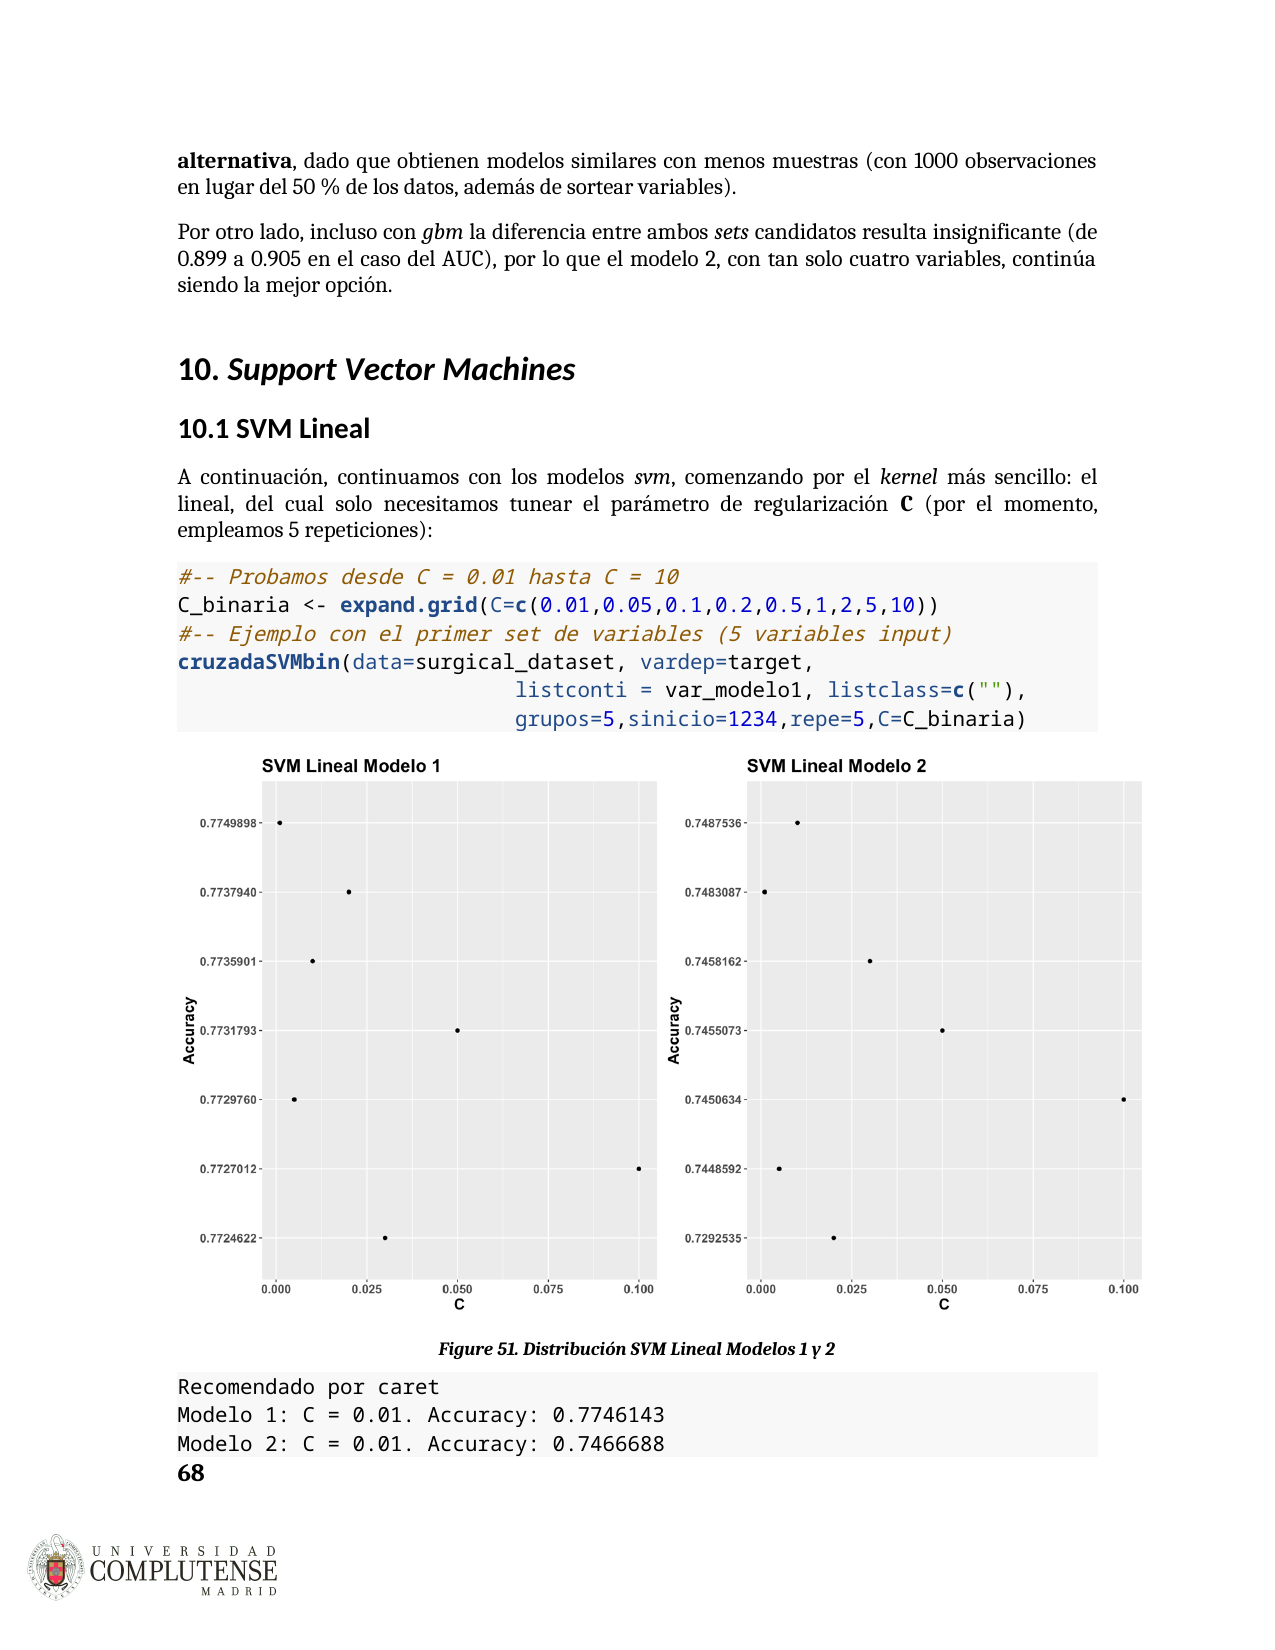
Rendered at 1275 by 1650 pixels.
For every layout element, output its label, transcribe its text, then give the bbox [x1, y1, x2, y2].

text Recomendado por caret Modelo 1: C = 0.01. Accuracy: 0.7746143 Modelo 2: C = 0.01. Accuracy: 0.7466688 [177, 1372, 1098, 1457]
text Por otro lado, incluso con gbm la diferencia entre ambos sets candidatos resulta insignificante (de 0.899 a 0.905 en el caso del AUC), por lo que el modelo 2, con tan solo cuatro variables, continúa siendo la mejor opción. [177, 219, 1098, 298]
text Figure 51. Distribución SVM Lineal Modelos 1 y 2 [177, 1338, 1098, 1360]
subtitle 10.1 SVM Lineal [177, 410, 1098, 445]
picture [24, 1496, 280, 1640]
picture [177, 753, 1147, 1318]
text A continuación, continuamos con los modelos svm, comenzando por el kernel más sencillo: el lineal, del cual solo necesitamos tunear el parámetro de regularización C (por el momento, empleamos 5 repeticiones): [177, 464, 1098, 543]
text #-- Probamos desde C = 0.01 hasta C = 10 C_binaria <- expand.grid(C=c(0.01,0.05,0.1,0.2,0.5,1,2,5,10)) #-- Ejemplo con el primer set de variables (5 variables input) cruzadaSVMbin(data=surgical_dataset, vardep=target, listconti = var_modelo1, listclass=c(""), grupos=5,sinicio=1234,repe=5,C=C_binaria) [677, 562, 1098, 732]
subtitle 10. Support Vector Machines [177, 348, 1098, 389]
